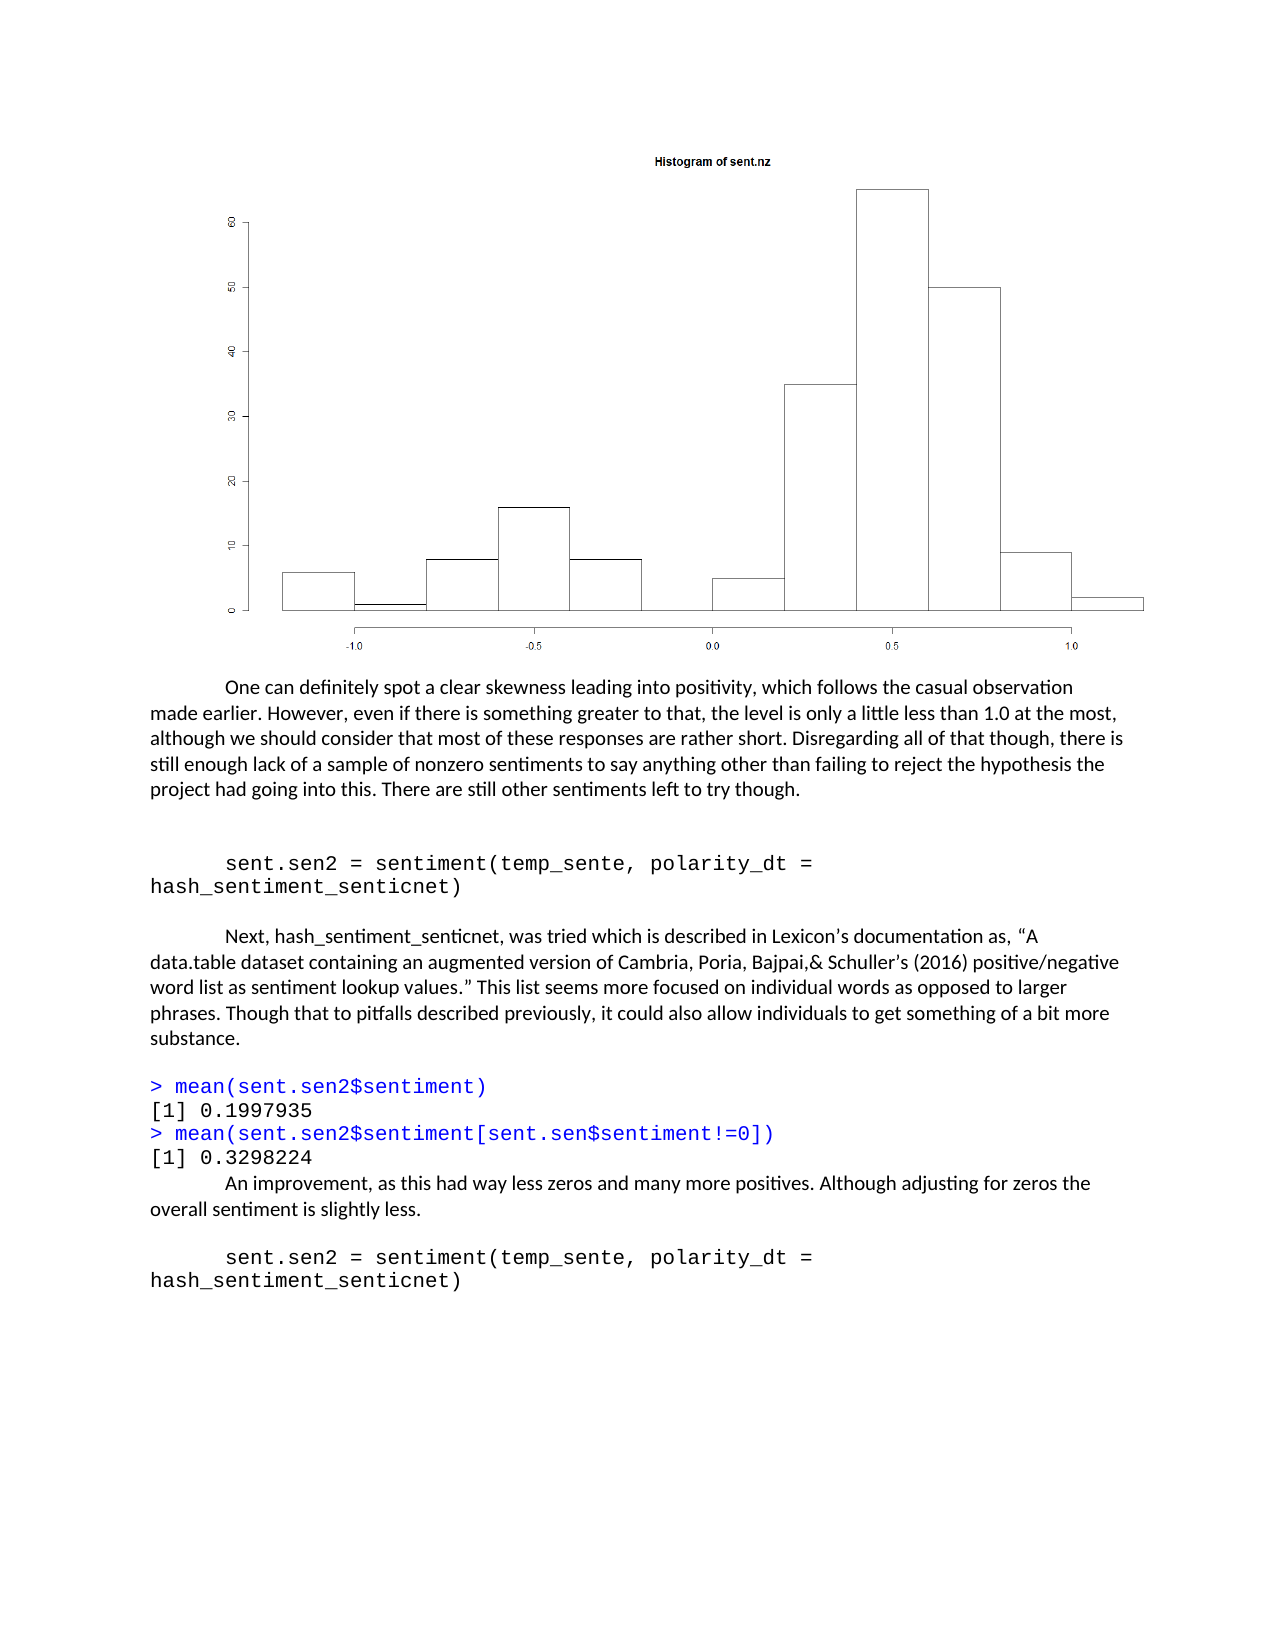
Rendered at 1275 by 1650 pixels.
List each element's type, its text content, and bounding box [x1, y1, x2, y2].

text [1] 0.3298224 [150, 1147, 1125, 1171]
text > mean(sent.sen2$sentiment[sent.sen$sentiment!=0]) [150, 1123, 1125, 1147]
picture [225, 150, 1200, 651]
text Next, hash_sentiment_senticnet, was tried which is described in Lexicon’s documentation as, “A data.table dataset containing an augmented version of Cambria, Poria, Bajpai,& Schuller’s (2016) positive/negative word list as sentiment lookup values.” This list seems more focused on individual words as opposed to larger phrases. Though that to pitfalls described previously, it could also allow individuals to get something of a bit more substance. [150, 923, 1125, 1051]
text [1] 0.1997935 [150, 1099, 1125, 1123]
text > mean(sent.sen2$sentiment) [150, 1076, 1125, 1099]
text sent.sen2 = sentiment(temp_sente, polarity_dt = hash_sentiment_senticnet) [150, 852, 1125, 900]
text An improvement, as this had way less zeros and many more positives. Although adjusting for zeros the overall sentiment is slightly less. [150, 1171, 1125, 1221]
text One can definitely spot a clear skewness leading into positivity, which follows the casual observation made earlier. However, even if there is something greater to that, the level is only a little less than 1.0 at the most, although we should consider that most of these responses are rather short. Disregarding all of that though, there is still enough lack of a sample of nonzero sentiments to say anything other than failing to reject the hypothesis the project had going into this. There are still other sentiments left to try though. [150, 674, 1125, 802]
text sent.sen2 = sentiment(temp_sente, polarity_dt = hash_sentiment_senticnet) [150, 1247, 1125, 1294]
